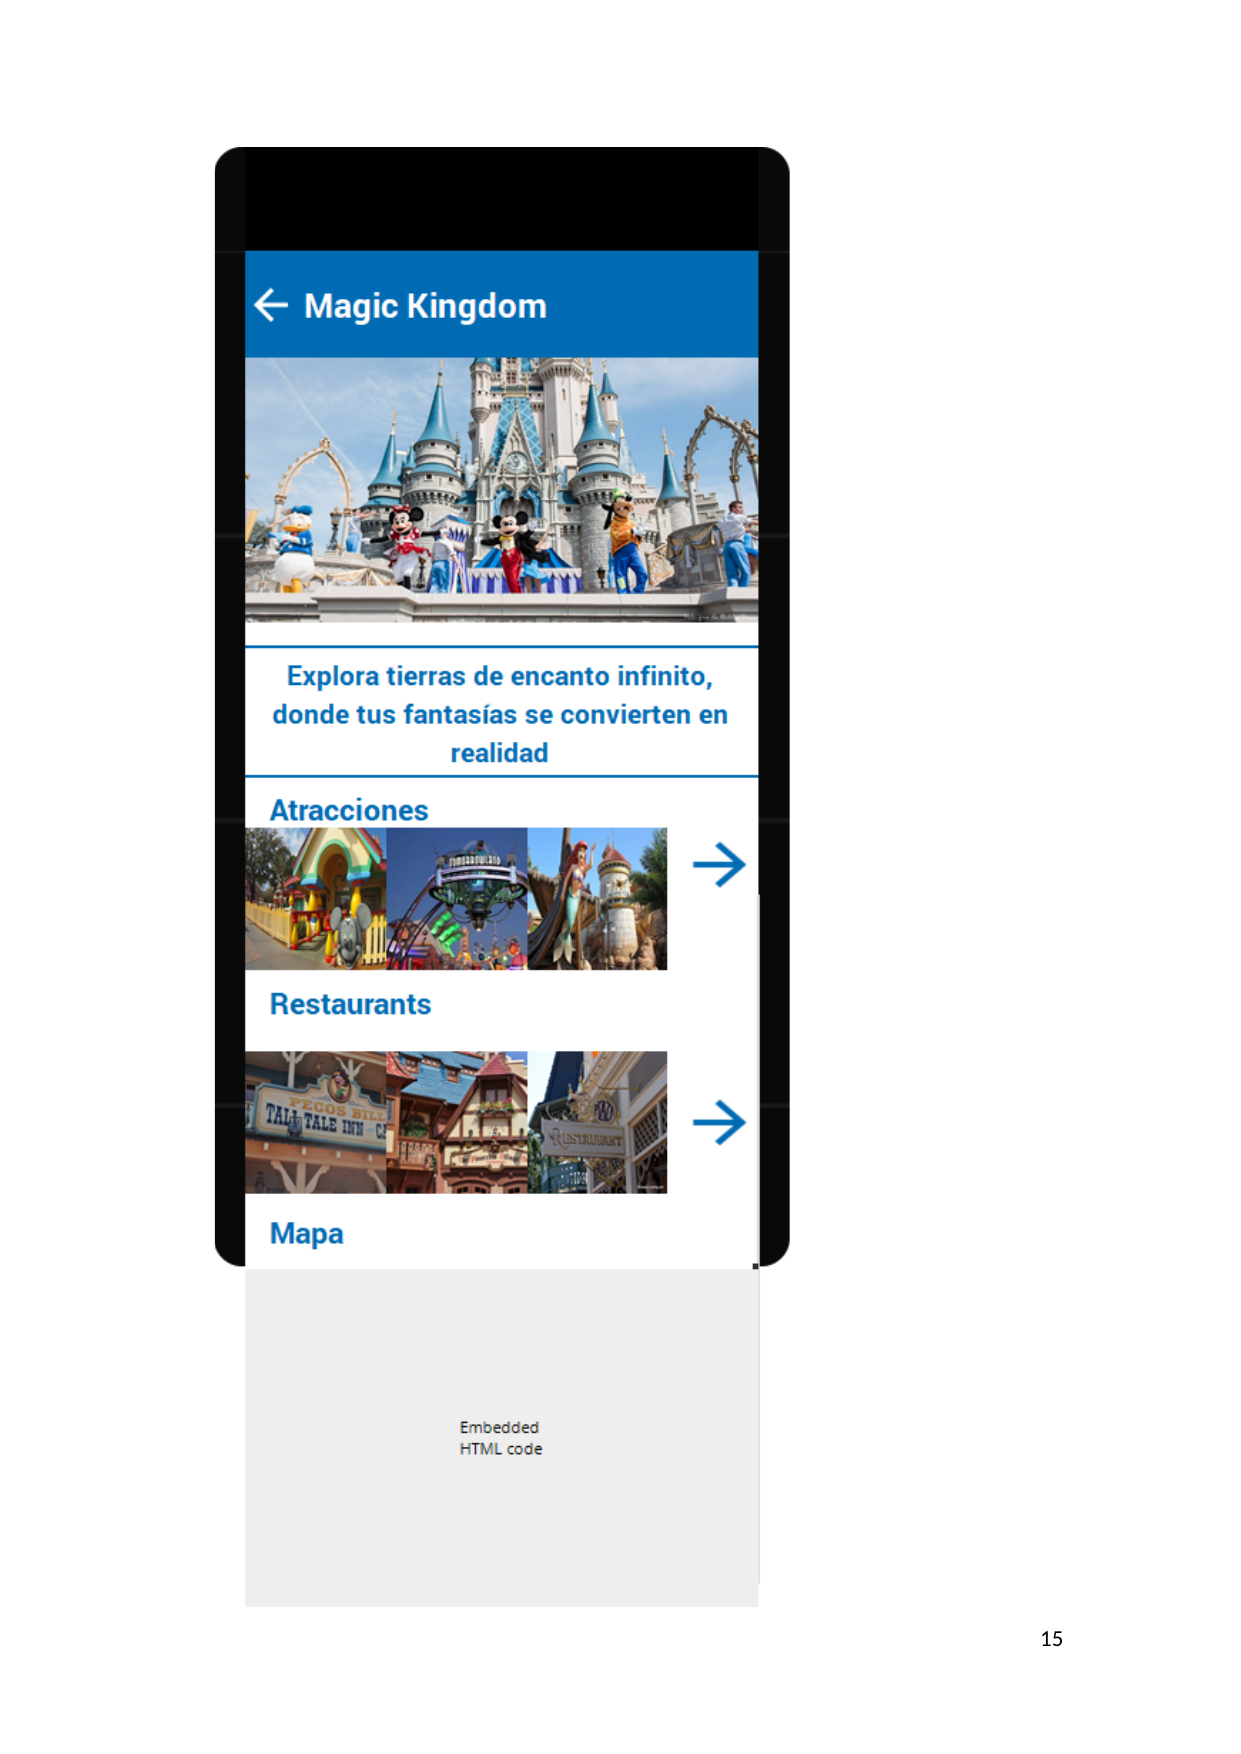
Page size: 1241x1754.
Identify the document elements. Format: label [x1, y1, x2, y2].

picture [214, 147, 790, 1607]
